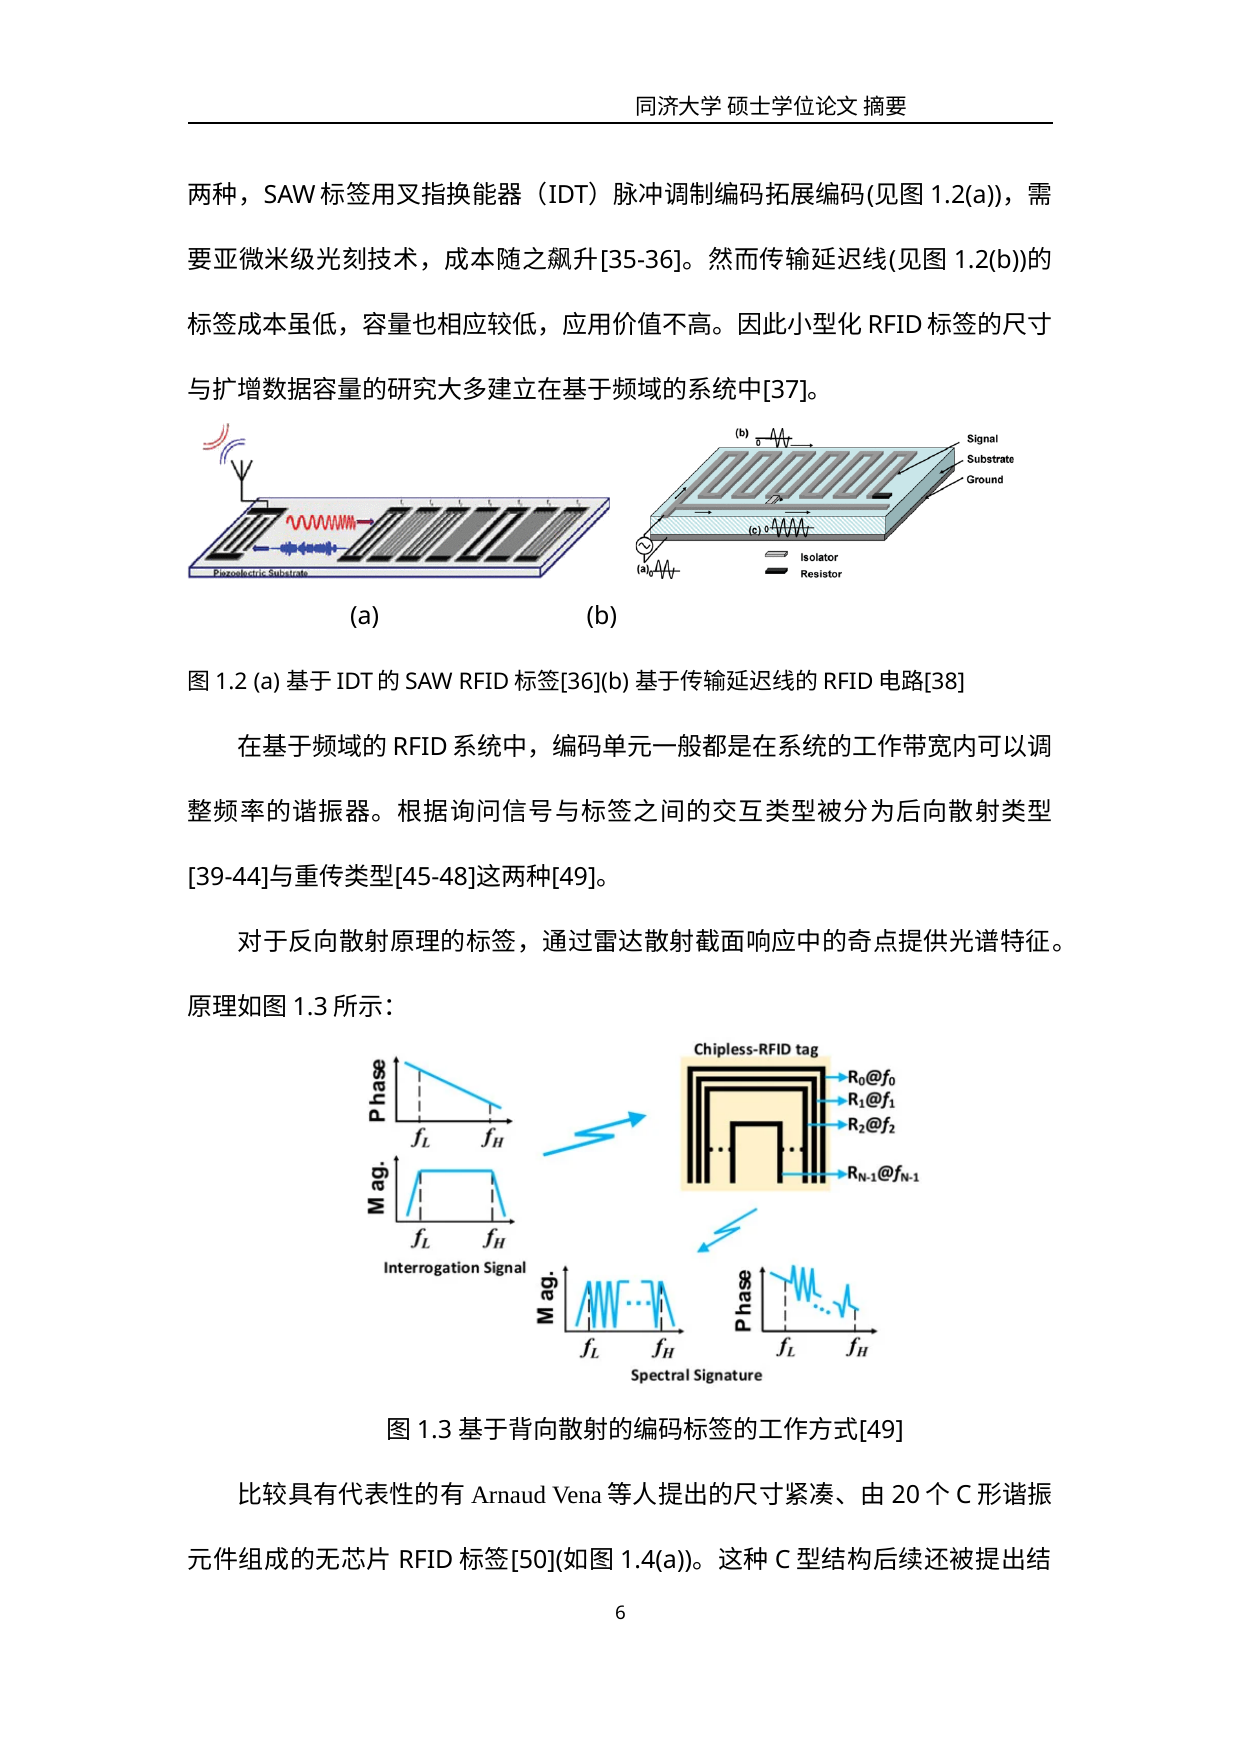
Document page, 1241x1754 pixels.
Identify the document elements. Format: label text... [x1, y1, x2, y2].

text 图1.3 基于背向散射的编码标签的工作方式[49] [187, 1395, 1053, 1460]
text 图1.2 (a) 基于IDT的SAW RFID标签[36](b) 基于传输延迟线的RFID电路[38] [187, 647, 1053, 712]
text 对于反向散射原理的标签，通过雷达散射截面响应中的奇点提供光谱特征。原理如图1.3所示： [187, 907, 1053, 1037]
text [187, 160, 1053, 420]
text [187, 1460, 1053, 1590]
text (a) (b) [187, 582, 1053, 647]
picture [635, 428, 1014, 579]
text 在基于频域的RFID系统中，编码单元一般都是在系统的工作带宽内可以调整频率的谐振器。根据询问信号与标签之间的交互类型被分为后向散射类型[39-44]与重传类型[45-48]这两种[49]。 [187, 712, 1053, 907]
picture [363, 1037, 928, 1388]
picture [187, 423, 610, 579]
